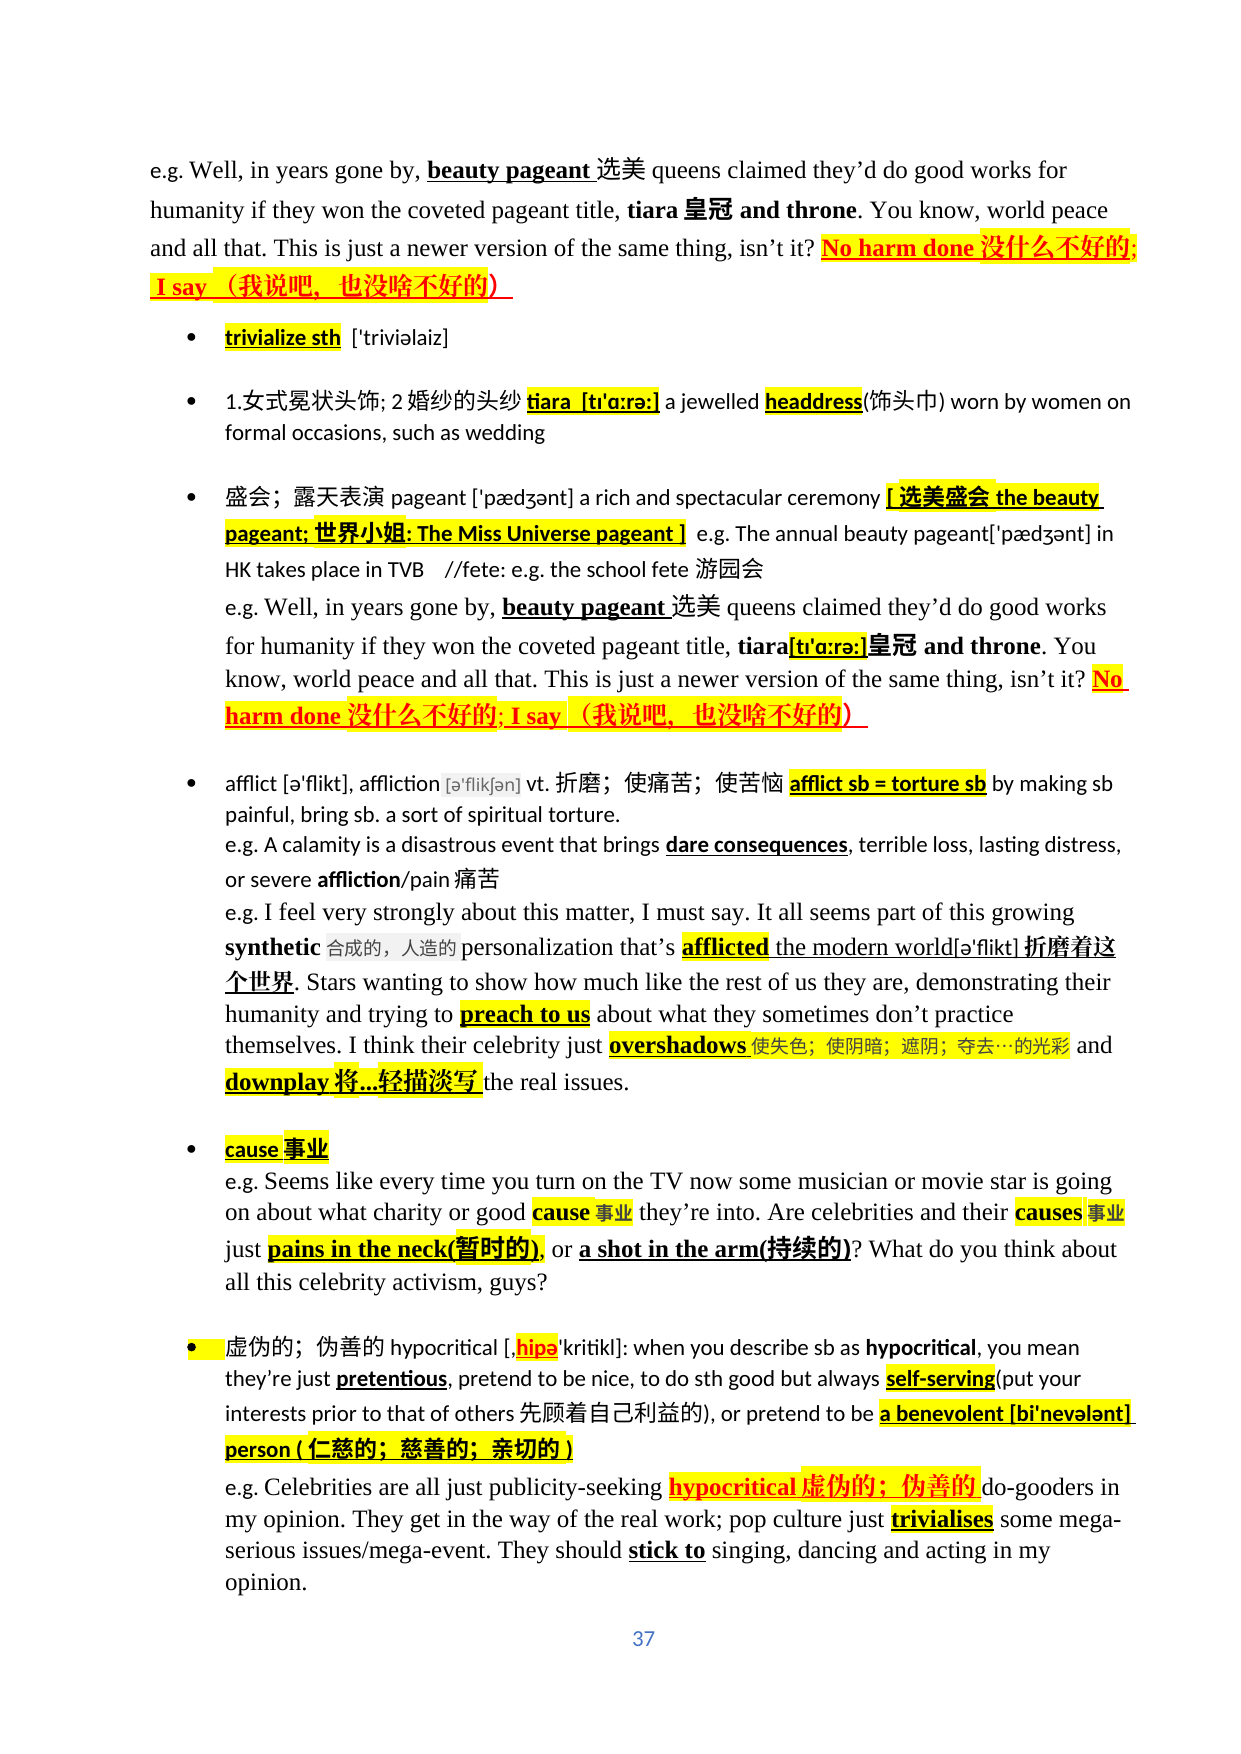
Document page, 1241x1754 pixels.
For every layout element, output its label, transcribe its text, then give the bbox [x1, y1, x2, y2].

list 1.女式冕状头饰; 2婚纱的头纱tiara [tɪ'ɑːrə:] a jewelled headdress(饰头巾) worn by women on formal occasions, such as wedding [187, 383, 1137, 477]
list e.g. I feel very strongly about this matter, I must say. It all seems part of this growing synthetic合成的，人造的personalization that’s afflicted the modern world[ə'flikt] 折磨着这个世界. Stars wanting to show how much like the rest of us they are, demonstrating their humanity and trying to preach to us about what they sometimes don’t practice themselves. I think their celebrity just overshadows使失色；使阴暗；遮阴；夺去…的光彩 and downplay将...轻描淡写the real issues. [225, 897, 1137, 1128]
list trivialize sth ['triviəlaiz] [187, 323, 1137, 381]
list 虚伪的；伪善的hypocritical [,hipə'kritikl]: when you describe sb as hypocritical, you mean they’re just pretentious, pretend to be nice, to do sth good but always self-serving(put your interests prior to that of others先顾着自己利益的), or pretend to be a benevolent [bi'nevələnt] person ( 仁慈的；慈善的；亲切的 ) [187, 1329, 1137, 1464]
list e.g. Celebrities are all just publicity-seeking hypocritical虚伪的；伪善的do-gooders in my opinion. They get in the way of the real work; pop culture just trivialises some mega-serious issues/mega-event. They should stick to singing, dancing and acting in my opinion. [225, 1466, 1137, 1595]
list e.g. A calamity is a disastrous event that brings dare consequences, terrible loss, lasting distress, or severe affliction/pain痛苦 [225, 831, 1137, 894]
list 盛会；露天表演 pageant ['pædʒənt] a rich and spectacular ceremony [ 选美盛会 the beauty pageant; 世界小姐: The Miss Universe pageant ] e.g. The annual beauty pageant['pædʒənt] in HK takes place in TVB //fete: e.g. the school fete 游园会 e.g. Well, in years gone by, beauty pageant 选美queens claimed they’d do good works for humanity if they won the coveted pageant title, tiara[tɪ'ɑːrə:]皇冠 and throne. You know, world peace and all that. This is just a newer version of the same thing, isn’t it? No harm done 没什么不好的; I say （我说吧，也没啥不好的） [187, 479, 1137, 732]
list cause事业 e.g. Seems like every time you turn on the TV now some musician or movie star is going on about what charity or good cause事业 they’re into. Are celebrities and their causes事业 just pains in the neck(暂时的), or a shot in the arm(持续的)? What do you think about all this celebrity activism, guys? [187, 1130, 1137, 1296]
text e.g. Well, in years gone by, beauty pageant 选美queens claimed they’d do good works for humanity if they won the coveted pageant title, tiara皇冠 and throne. You know, world peace and all that. This is just a newer version of the same thing, isn’t it? No harm done 没什么不好的; I say （我说吧，也没啥不好的） [150, 150, 1137, 303]
list afflict [ə'flikt], affliction [ə'flikʃən] vt. 折磨；使痛苦；使苦恼 afflict sb = torture sb by making sb painful, bring sb. a sort of spiritual torture. [187, 765, 1137, 828]
